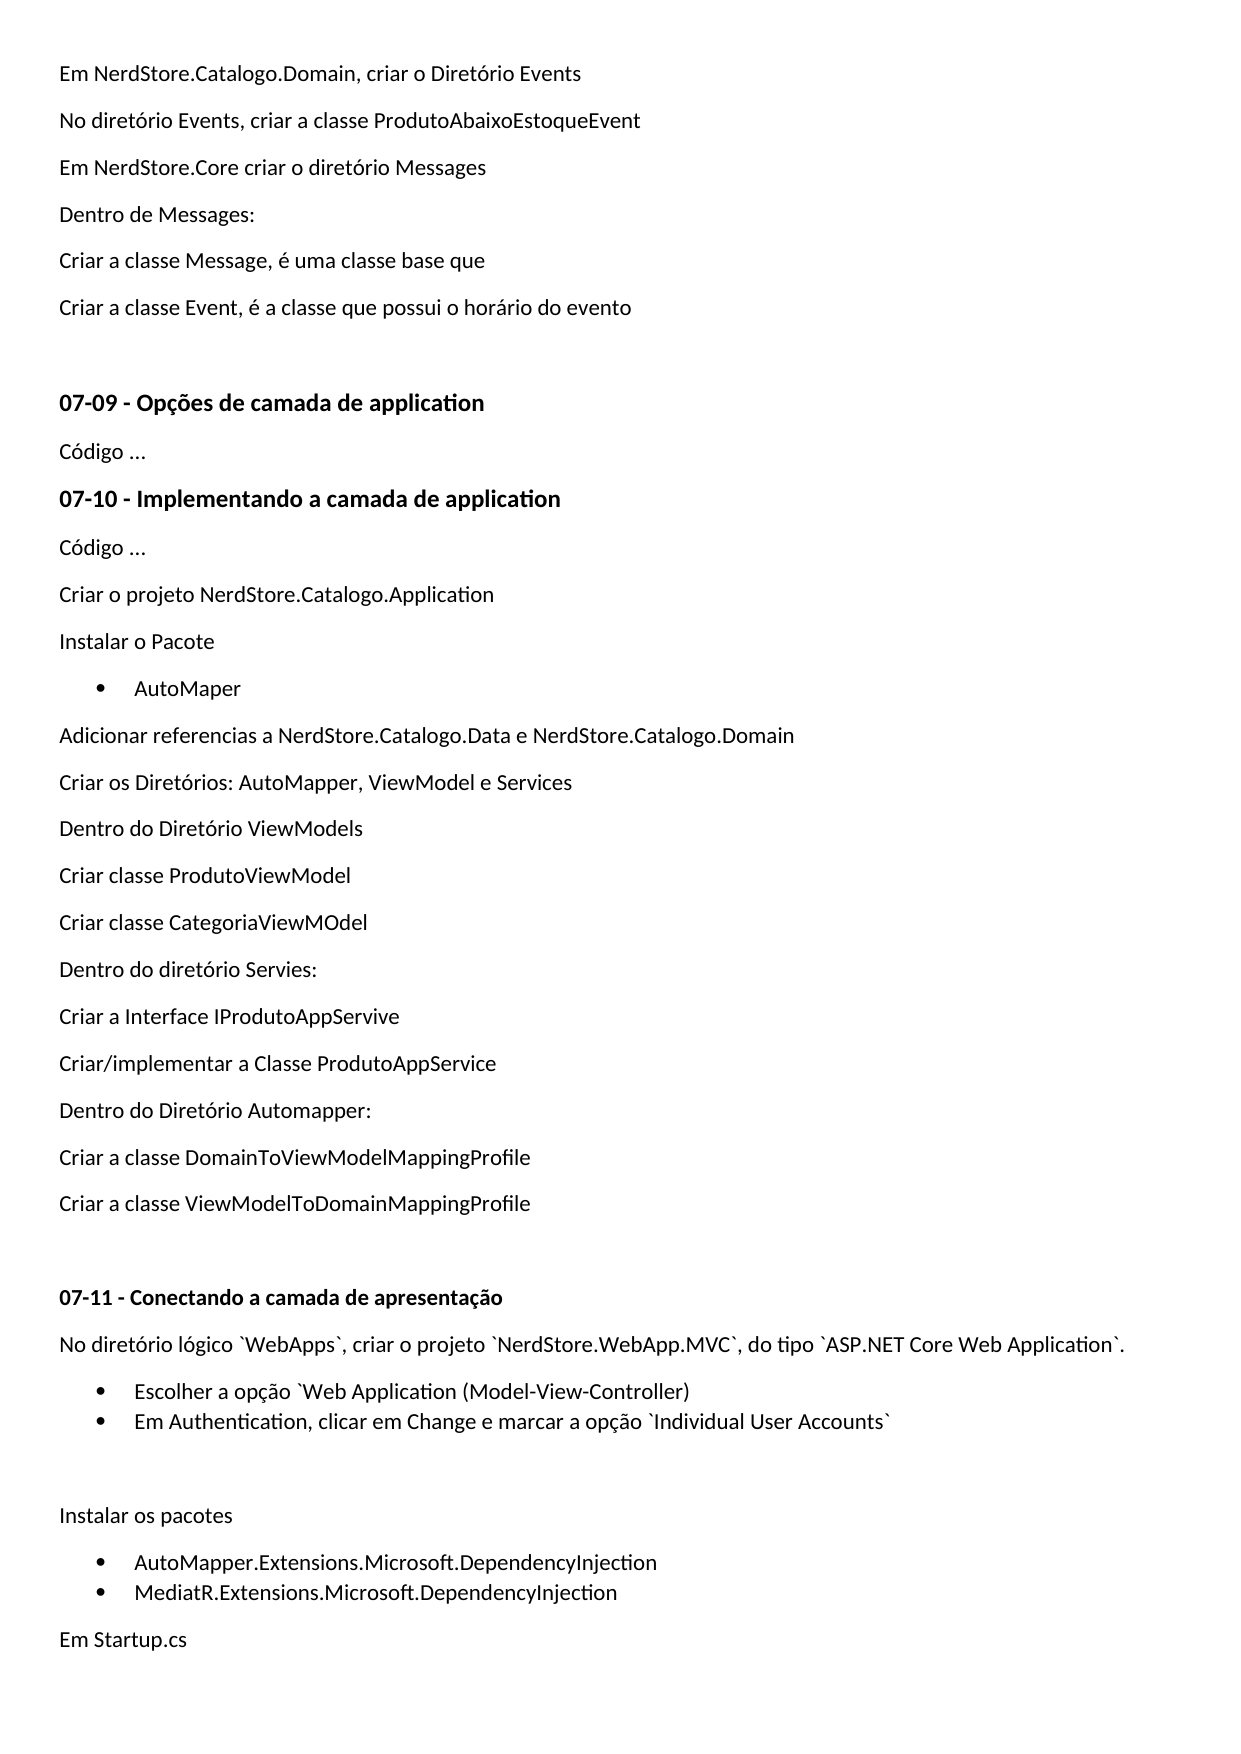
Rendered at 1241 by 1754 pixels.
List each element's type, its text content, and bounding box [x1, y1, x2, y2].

text Criar classe ProdutoViewModel [59, 861, 1181, 889]
text Código ... [59, 533, 1181, 561]
text Dentro de Messages: [59, 200, 1181, 228]
text No diretório lógico `WebApps`, criar o projeto `NerdStore.WebApp.MVC`, do tipo `ASP.NET Core Web Application`. [59, 1330, 1181, 1358]
list AutoMaper [97, 674, 1181, 702]
text Criar o projeto NerdStore.Catalogo.Application [59, 580, 1181, 608]
list MediatR.Extensions.Microsoft.DependencyInjection [97, 1578, 1181, 1606]
subtitle 07-09 - Opções de camada de application [59, 387, 1181, 418]
text Adicionar referencias a NerdStore.Catalogo.Data e NerdStore.Catalogo.Domain [59, 721, 1181, 749]
text Criar classe CategoriaViewMOdel [59, 908, 1181, 936]
list AutoMapper.Extensions.Microsoft.DependencyInjection [97, 1548, 1181, 1576]
text Instalar o Pacote [59, 627, 1181, 655]
text 07-11 - Conectando a camada de apresentação [59, 1283, 1181, 1311]
text Em NerdStore.Catalogo.Domain, criar o Diretório Events [59, 59, 1181, 87]
subtitle 07-10 - Implementando a camada de application [59, 484, 1181, 514]
text No diretório Events, criar a classe ProdutoAbaixoEstoqueEvent [59, 106, 1181, 134]
text Código ... [59, 437, 1181, 465]
text Criar a classe ViewModelToDomainMappingProfile [59, 1189, 1181, 1217]
text Criar/implementar a Classe ProdutoAppService [59, 1049, 1181, 1077]
text Dentro do diretório Servies: [59, 955, 1181, 983]
text Dentro do Diretório Automapper: [59, 1096, 1181, 1124]
text Criar os Diretórios: AutoMapper, ViewModel e Services [59, 768, 1181, 796]
text Criar a Interface IProdutoAppServive [59, 1002, 1181, 1030]
text Instalar os pacotes [59, 1501, 1181, 1529]
text Criar a classe Event, é a classe que possui o horário do evento [59, 293, 1181, 321]
text Em Startup.cs [59, 1625, 1181, 1653]
list Em Authentication, clicar em Change e marcar a opção `Individual User Accounts` [97, 1407, 1181, 1435]
text Em NerdStore.Core criar o diretório Messages [59, 153, 1181, 181]
text Dentro do Diretório ViewModels [59, 814, 1181, 842]
list Escolher a opção `Web Application (Model-View-Controller) [97, 1377, 1181, 1405]
text Criar a classe Message, é uma classe base que [59, 247, 1181, 274]
text Criar a classe DomainToViewModelMappingProfile [59, 1143, 1181, 1171]
